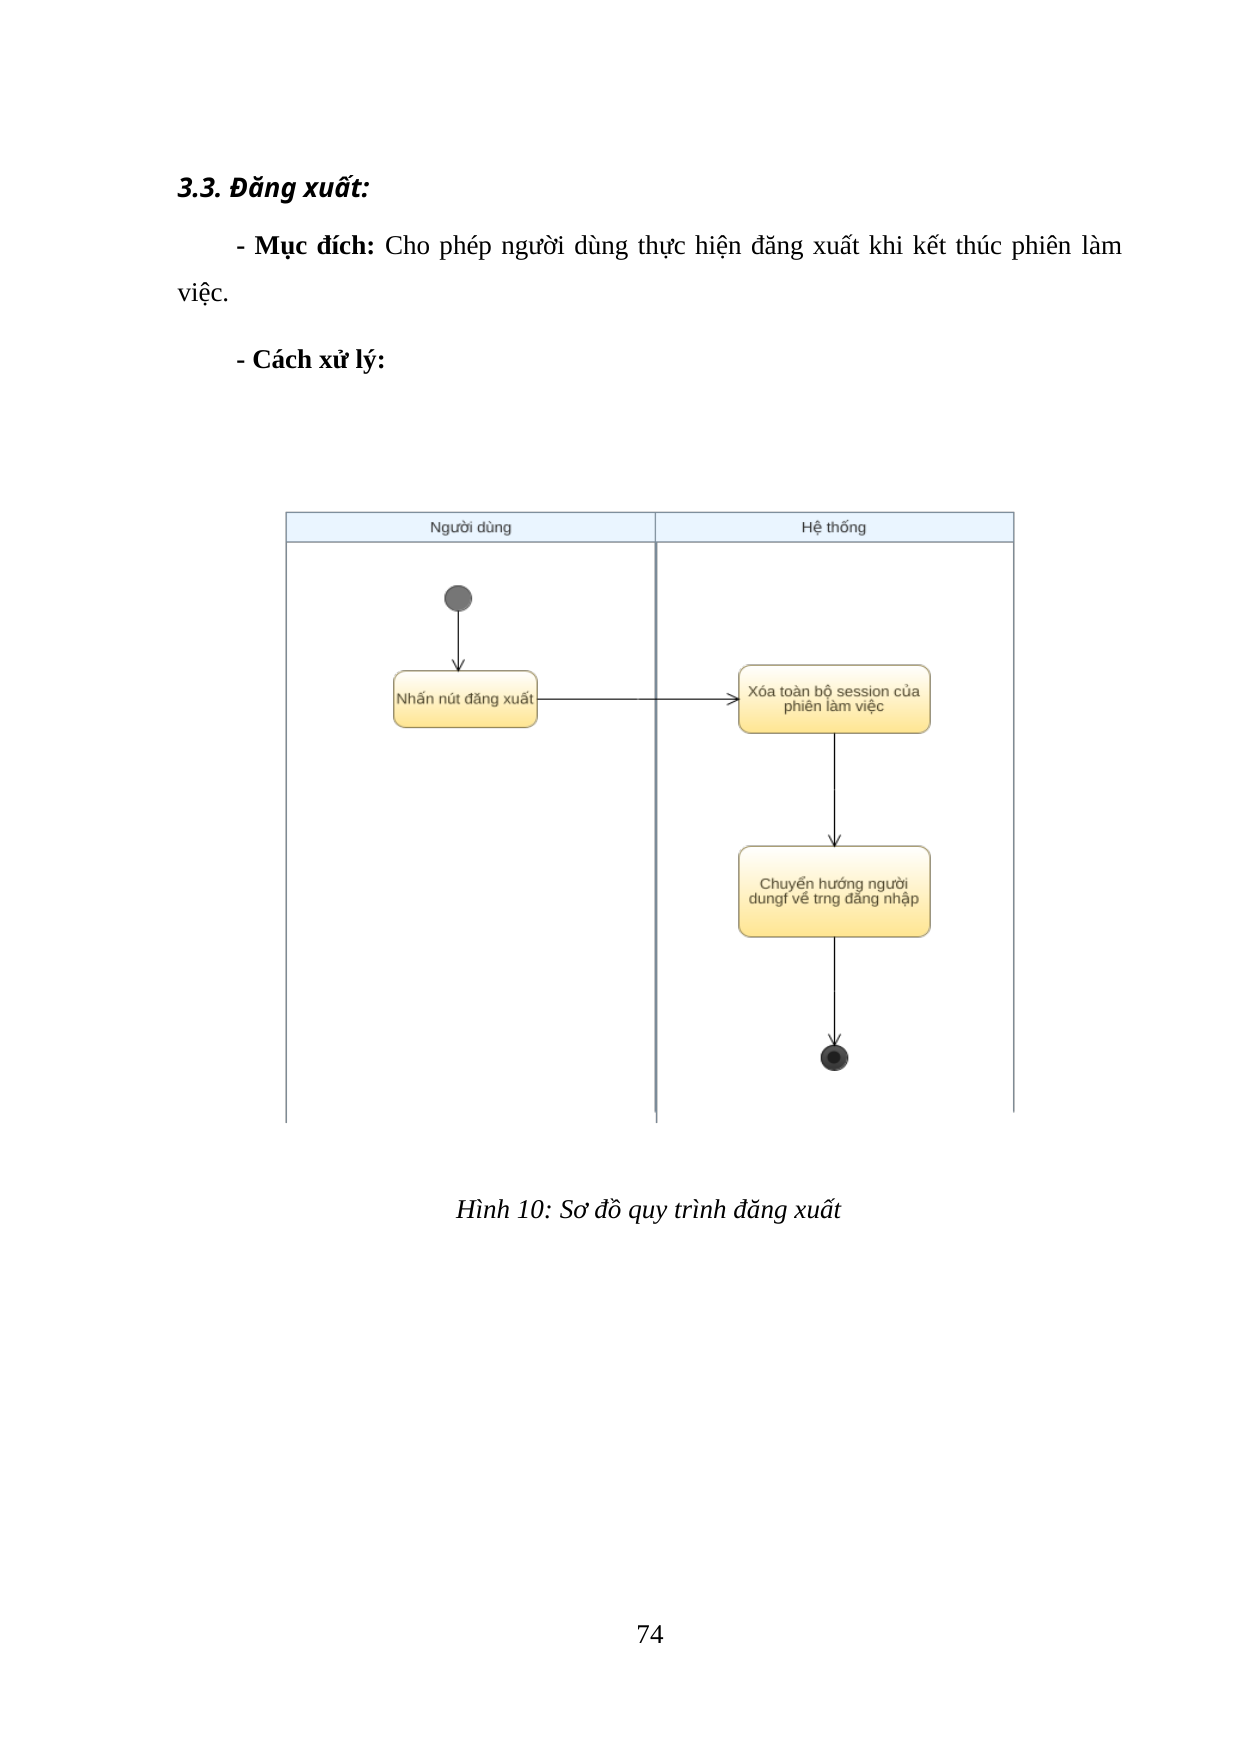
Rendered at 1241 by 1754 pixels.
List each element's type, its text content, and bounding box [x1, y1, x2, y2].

text Hình 10: Sơ đồ quy trình đăng xuất [177, 1193, 1122, 1224]
text - Cách xử lý: [177, 343, 1122, 374]
text - Mục đích: Cho phép người dùng thực hiện đăng xuất khi kết thúc phiên làm việc. [177, 229, 1122, 307]
picture [250, 478, 1049, 1157]
subtitle 3.3. Đăng xuất: [177, 168, 1122, 205]
